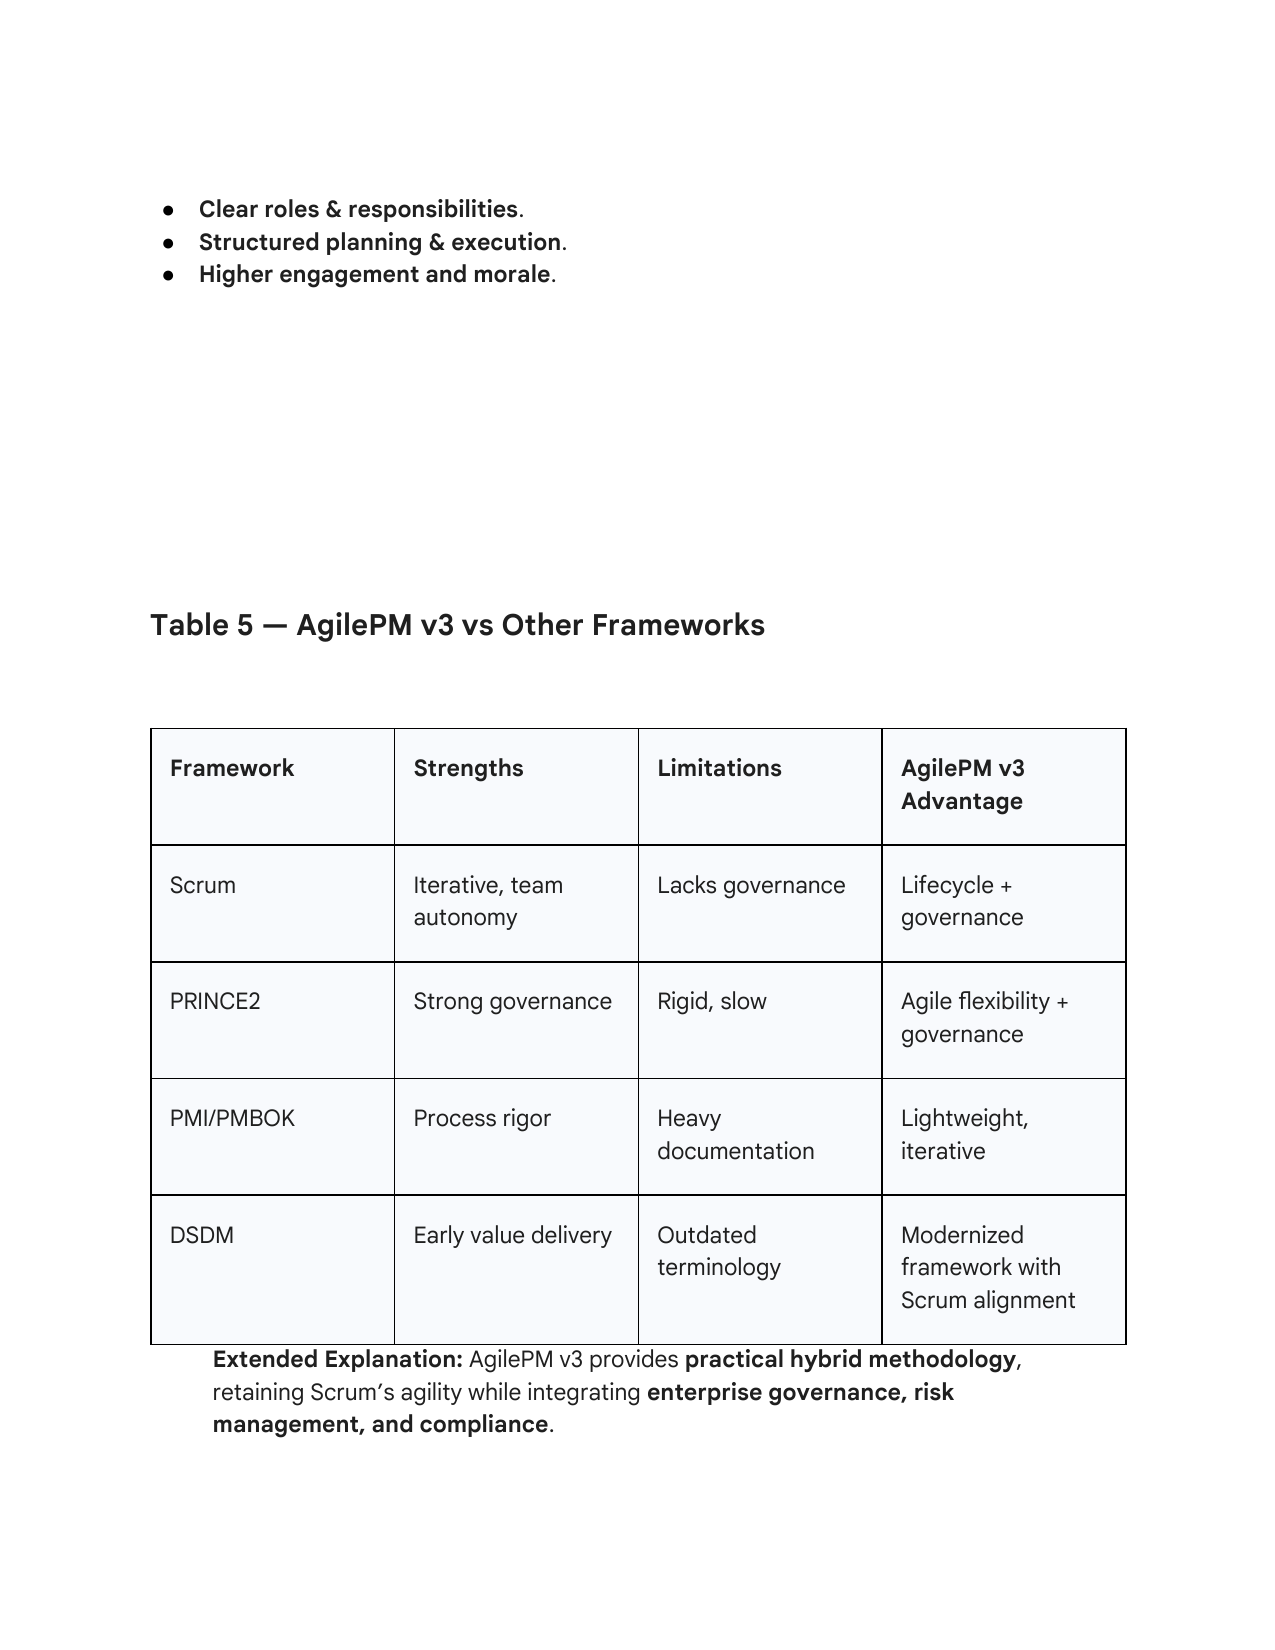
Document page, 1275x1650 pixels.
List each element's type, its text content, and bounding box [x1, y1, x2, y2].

table_cell Lightweight, iterative [883, 1079, 1125, 1194]
table_cell PRINCE2 [152, 963, 394, 1078]
text Extended Explanation: AgilePM v3 provides practical hybrid methodology, retaining Scrum’s agility while integrating enterprise governance, risk management, and compliance. [212, 1345, 1062, 1439]
table_cell Process rigor [395, 1079, 638, 1194]
table_cell DSDM [152, 1196, 394, 1344]
table_cell Strong governance [395, 963, 638, 1078]
table_header Framework [152, 729, 394, 844]
table_header AgilePM v3 Advantage [883, 729, 1125, 844]
table_cell Modernized framework with Scrum alignment [883, 1196, 1125, 1344]
table_cell Rigid, slow [639, 963, 881, 1078]
table_cell Early value delivery [395, 1196, 638, 1344]
table_header Limitations [639, 729, 881, 844]
table_cell Outdated terminology [639, 1196, 881, 1344]
table_cell Scrum [152, 846, 394, 961]
table_cell Agile flexibility + governance [883, 963, 1125, 1078]
table_cell Heavy documentation [639, 1079, 881, 1194]
list Clear roles & responsibilities. [161, 195, 1125, 224]
table_header Strengths [395, 729, 638, 844]
table_cell Lacks governance [639, 846, 881, 961]
list Higher engagement and morale. [161, 261, 1125, 289]
table_cell PMI/PMBOK [152, 1079, 394, 1194]
subtitle Table 5 — AgilePM v3 vs Other Frameworks [150, 607, 1125, 643]
table_cell Iterative, team autonomy [395, 846, 638, 961]
table_cell Lifecycle + governance [883, 846, 1125, 961]
list Structured planning & execution. [161, 228, 1125, 257]
